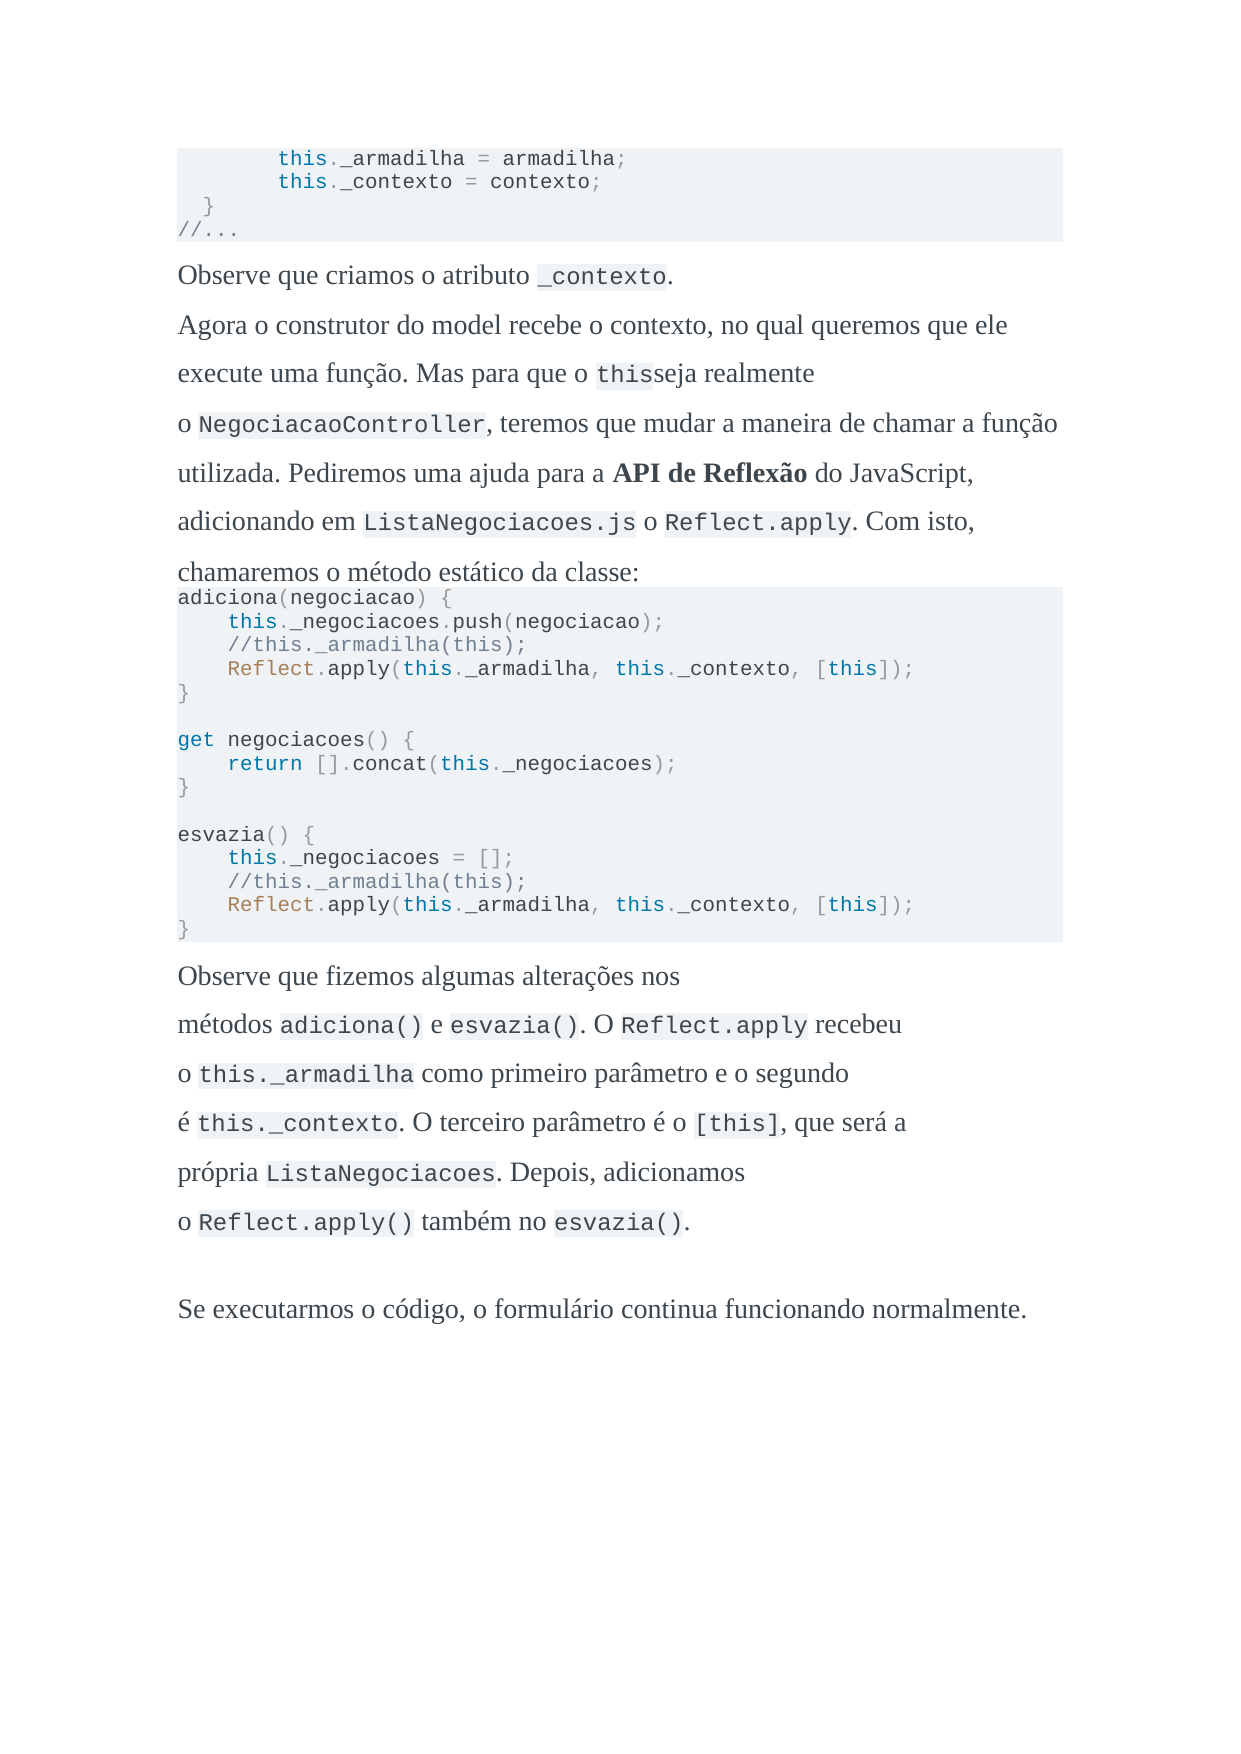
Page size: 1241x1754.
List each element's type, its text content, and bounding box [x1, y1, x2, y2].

text adiciona(negociacao) { [177, 587, 1063, 611]
text this._contexto = contexto; [177, 171, 1063, 195]
text this._armadilha = armadilha; [177, 148, 1063, 171]
text Agora o construtor do model recebe o contexto, no qual queremos que ele execute uma função. Mas para que o thisseja realmente o NegociacaoController, teremos que mudar a maneira de chamar a função utilizada. Pediremos uma ajuda para a API de Reflexão do JavaScript, adicionando em ListaNegociacoes.js o Reflect.apply. Com isto, chamaremos o método estático da classe: [177, 291, 1063, 587]
text Reflect.apply(this._armadilha, this._contexto, [this]); [177, 658, 1063, 682]
text //... [177, 218, 1063, 242]
text Observe que criamos o atributo _contexto. [177, 242, 1063, 291]
text this._negociacoes = []; [177, 847, 1063, 871]
text } [177, 918, 1063, 942]
text return [].concat(this._negociacoes); [177, 753, 1063, 776]
text } [177, 776, 1063, 800]
text //this._armadilha(this); [177, 634, 1063, 658]
text } [177, 195, 1063, 218]
text //this._armadilha(this); [177, 871, 1063, 894]
text Reflect.apply(this._armadilha, this._contexto, [this]); [177, 894, 1063, 918]
text esvazia() { [177, 823, 1063, 847]
text get negociacoes() { [177, 729, 1063, 753]
text Observe que fizemos algumas alterações nos métodos adiciona() e esvazia(). O Reflect.apply recebeu o this._armadilha como primeiro parâmetro e o segundo é this._contexto. O terceiro parâmetro é o [this], que será a própria ListaNegociacoes. Depois, adicionamos o Reflect.apply() também no esvazia(). [177, 942, 1063, 1237]
text Se executarmos o código, o formulário continua funcionando normalmente. [177, 1275, 1063, 1324]
text this._negociacoes.push(negociacao); [177, 611, 1063, 634]
text } [177, 682, 1063, 705]
